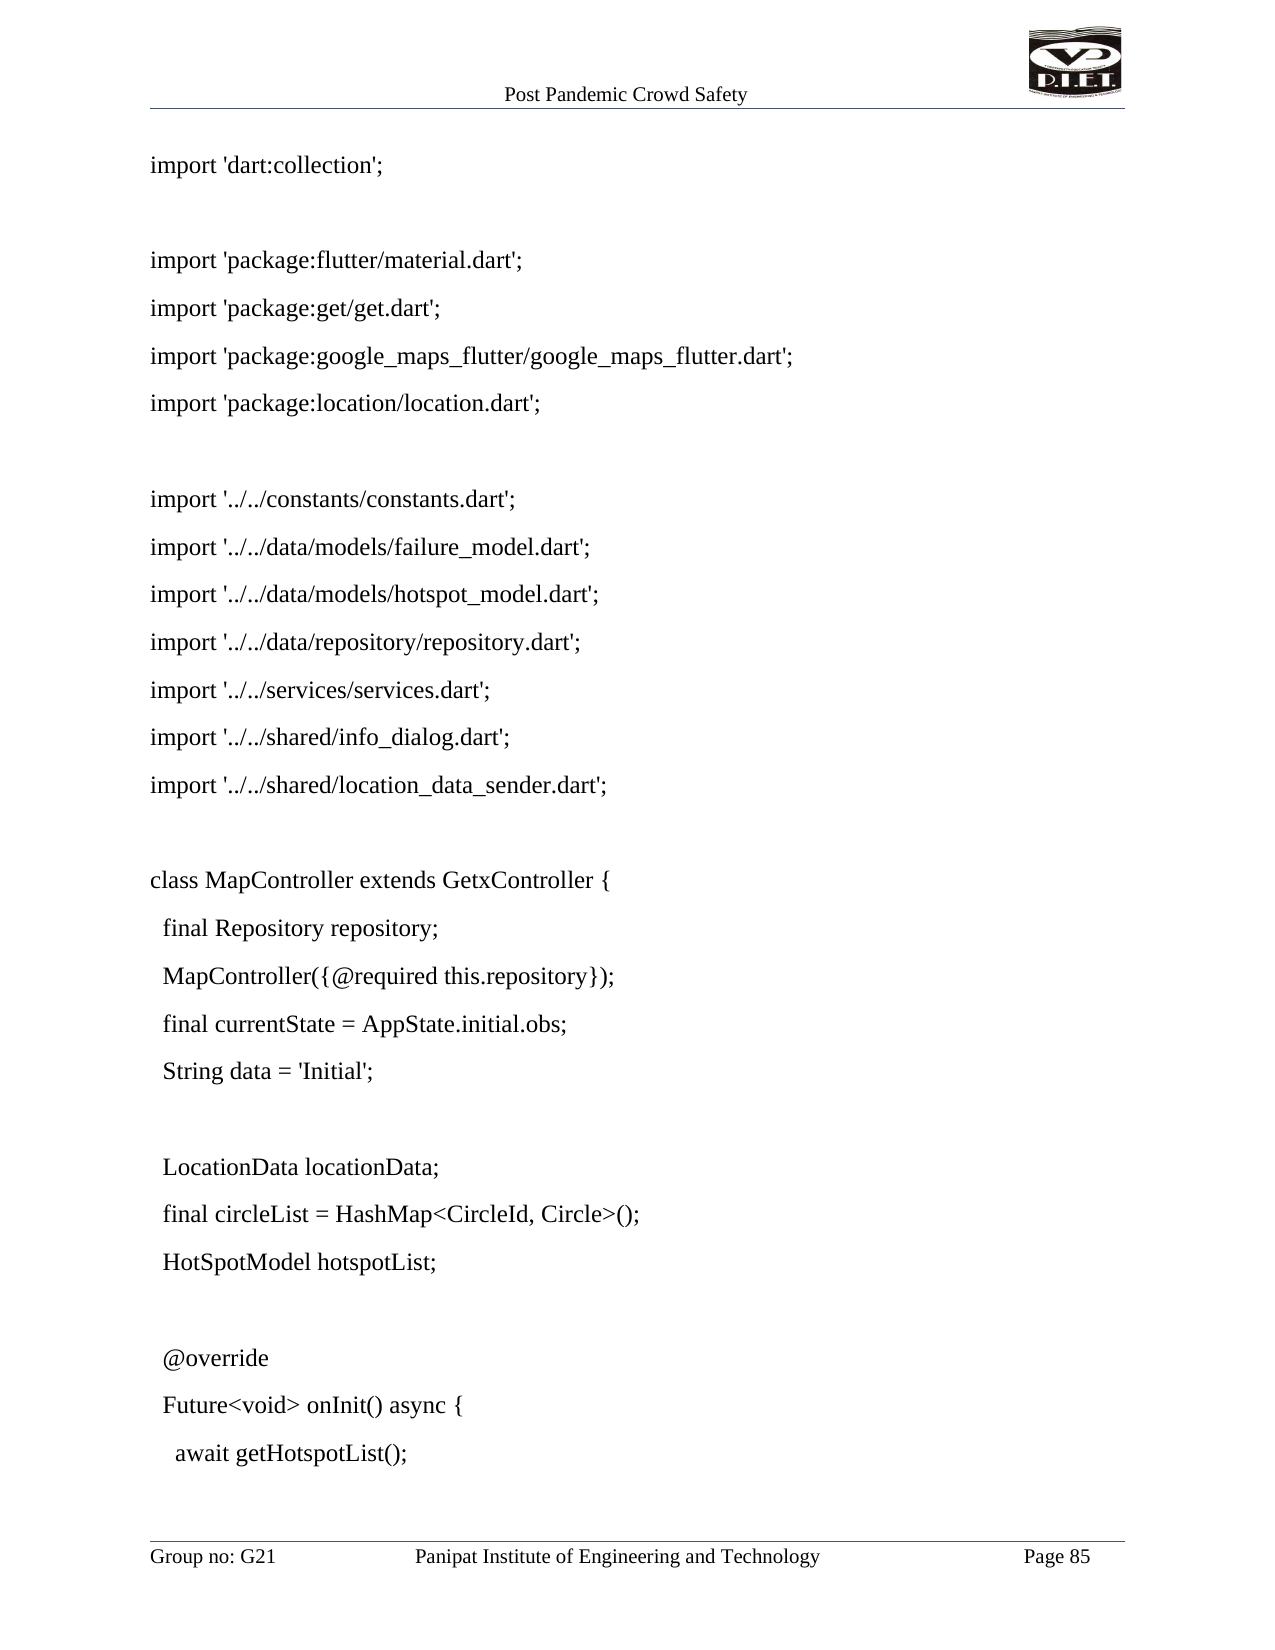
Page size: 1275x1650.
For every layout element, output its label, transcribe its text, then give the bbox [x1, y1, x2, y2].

text import '../../shared/info_dialog.dart'; [150, 722, 1125, 751]
text MapController({@required this.repository}); [150, 961, 1125, 990]
text import 'package:flutter/material.dart'; [150, 245, 1125, 274]
text import '../../shared/location_data_sender.dart'; [150, 770, 1125, 799]
text final circleList = HashMap<CircleId, Circle>(); [150, 1199, 1125, 1228]
text import '../../data/models/failure_model.dart'; [150, 532, 1125, 560]
text Future<void> onInit() async { [150, 1390, 1125, 1419]
text class MapController extends GetxController { [150, 866, 1125, 894]
text import '../../constants/constants.dart'; [150, 484, 1125, 513]
picture [1029, 23, 1122, 101]
text import 'package:google_maps_flutter/google_maps_flutter.dart'; [150, 341, 1125, 369]
text import 'package:get/get.dart'; [150, 293, 1125, 322]
text import 'package:location/location.dart'; [150, 388, 1125, 417]
text import '../../data/models/hotspot_model.dart'; [150, 579, 1125, 608]
text HotSpotModel hotspotList; [150, 1247, 1125, 1276]
text import '../../services/services.dart'; [150, 675, 1125, 703]
text @override [150, 1343, 1125, 1371]
text final currentState = AppState.initial.obs; [150, 1009, 1125, 1037]
text final Repository repository; [150, 913, 1125, 942]
text String data = 'Initial'; [150, 1056, 1125, 1085]
text LocationData locationData; [150, 1152, 1125, 1181]
text await getHotspotList(); [150, 1438, 1125, 1467]
text import '../../data/repository/repository.dart'; [150, 627, 1125, 656]
text import 'dart:collection'; [150, 150, 1125, 179]
